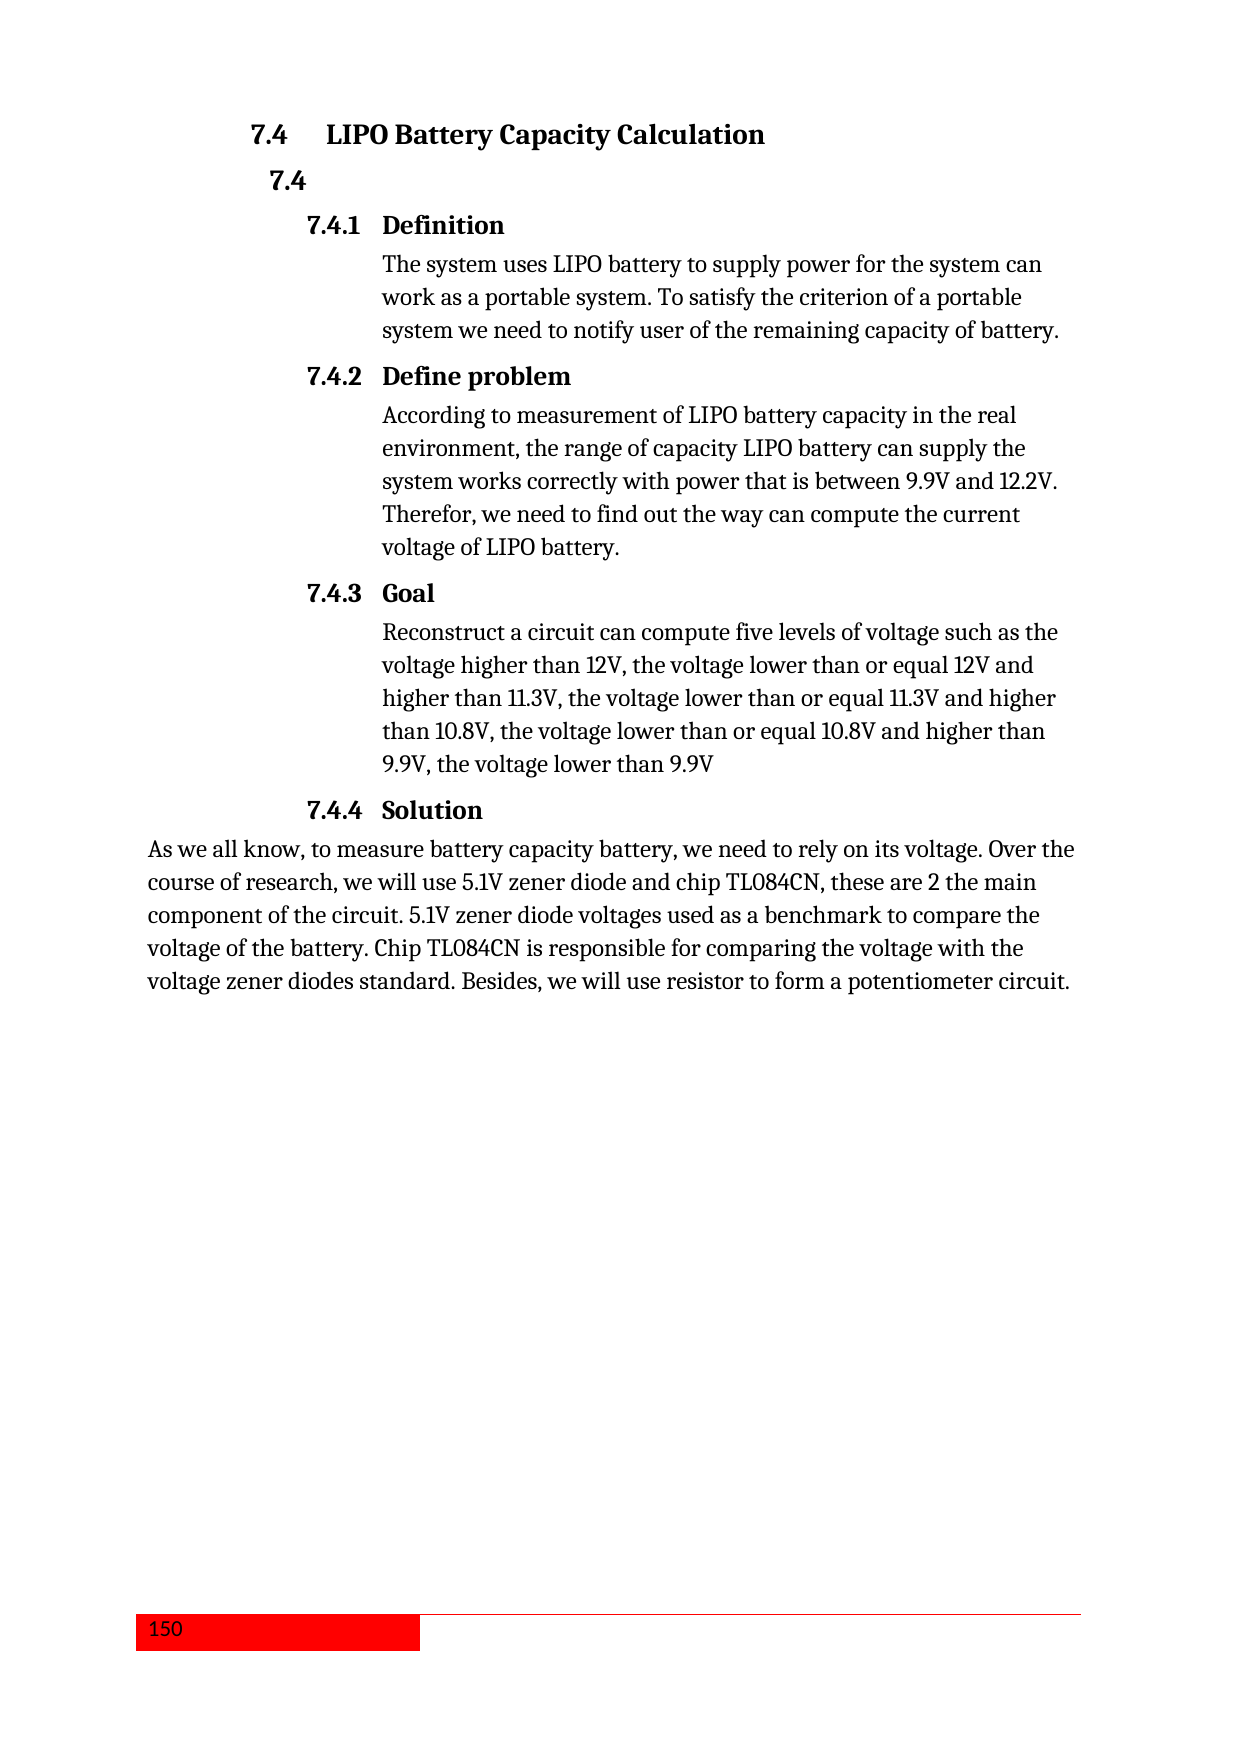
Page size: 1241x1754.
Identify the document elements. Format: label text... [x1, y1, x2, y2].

subtitle Goal [307, 578, 1092, 609]
subtitle LIPO Battery Capacity Calculation [251, 118, 1092, 152]
text Reconstruct a circuit can compute five levels of voltage such as the voltage higher than 12V, the voltage lower than or equal 12V and higher than 11.3V, the voltage lower than or equal 11.3V and higher than 10.8V, the voltage lower than or equal 10.8V and higher than 9.9V, the voltage lower than 9.9V [382, 618, 1092, 779]
text As we all know, to measure battery capacity battery, we need to rely on its voltage. Over the course of research, we will use 5.1V zener diode and chip TL084CN, these are 2 the main component of the circuit. 5.1V zener diode voltages used as a benchmark to compare the voltage of the battery. Chip TL084CN is responsible for comparing the voltage with the voltage zener diodes standard. Besides, we will use resistor to form a potentiometer circuit. [148, 835, 1092, 996]
text According to measurement of LIPO battery capacity in the real environment, the range of capacity LIPO battery can supply the system works correctly with power that is between 9.9V and 12.2V. Therefor, we need to find out the way can compute the current voltage of LIPO battery. [382, 401, 1092, 562]
text The system uses LIPO battery to supply power for the system can work as a portable system. To satisfy the criterion of a portable system we need to notify user of the remaining capacity of battery. [382, 250, 1092, 344]
subtitle Definition [307, 210, 1092, 241]
subtitle Solution [307, 795, 1092, 827]
subtitle Define problem [307, 361, 1092, 392]
